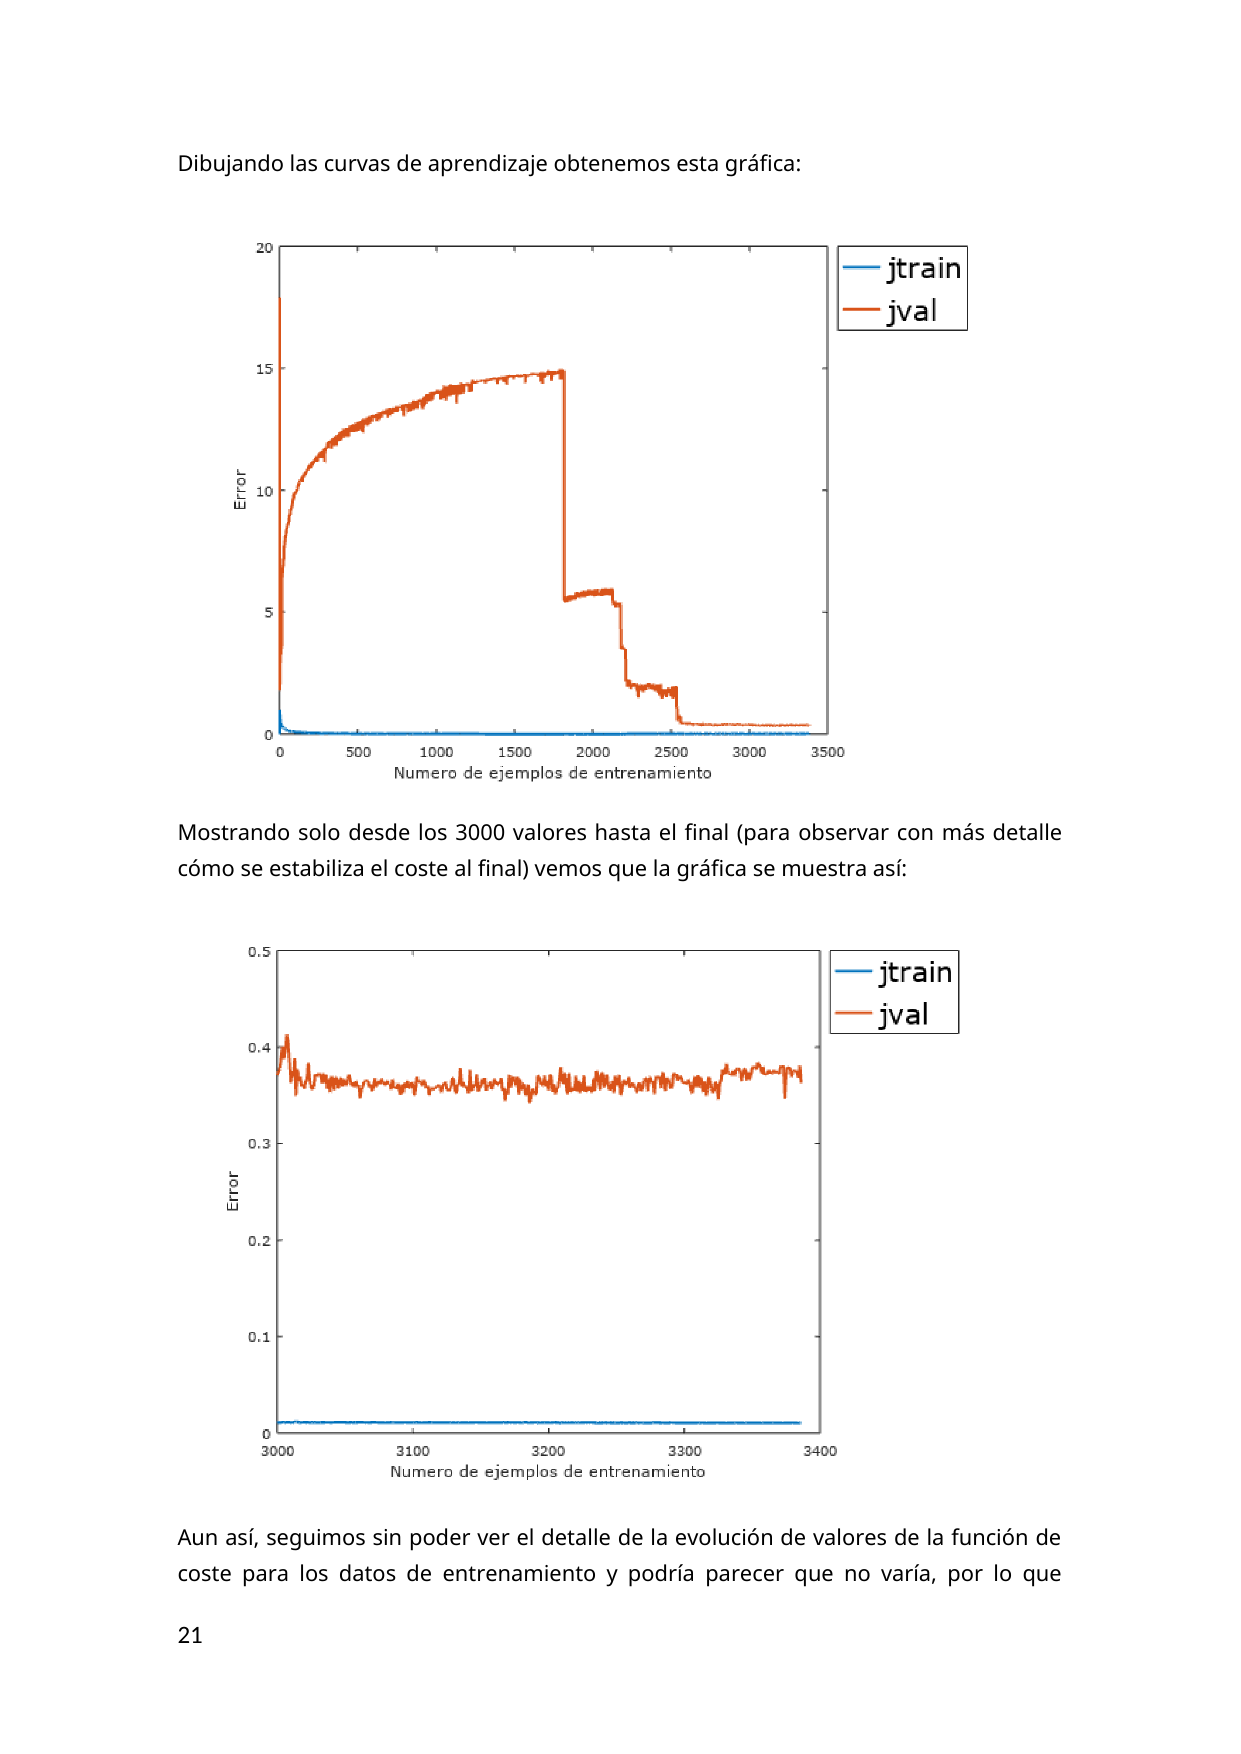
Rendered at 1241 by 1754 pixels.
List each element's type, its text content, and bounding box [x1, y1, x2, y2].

picture [177, 202, 968, 793]
picture [177, 907, 962, 1498]
text Dibujando las curvas de aprendizaje obtenemos esta gráfica: [177, 148, 1063, 177]
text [177, 1522, 1063, 1588]
text Mostrando solo desde los 3000 valores hasta el final (para observar con más detalle cómo se estabiliza el coste al final) vemos que la gráfica se muestra así: [177, 817, 1063, 882]
